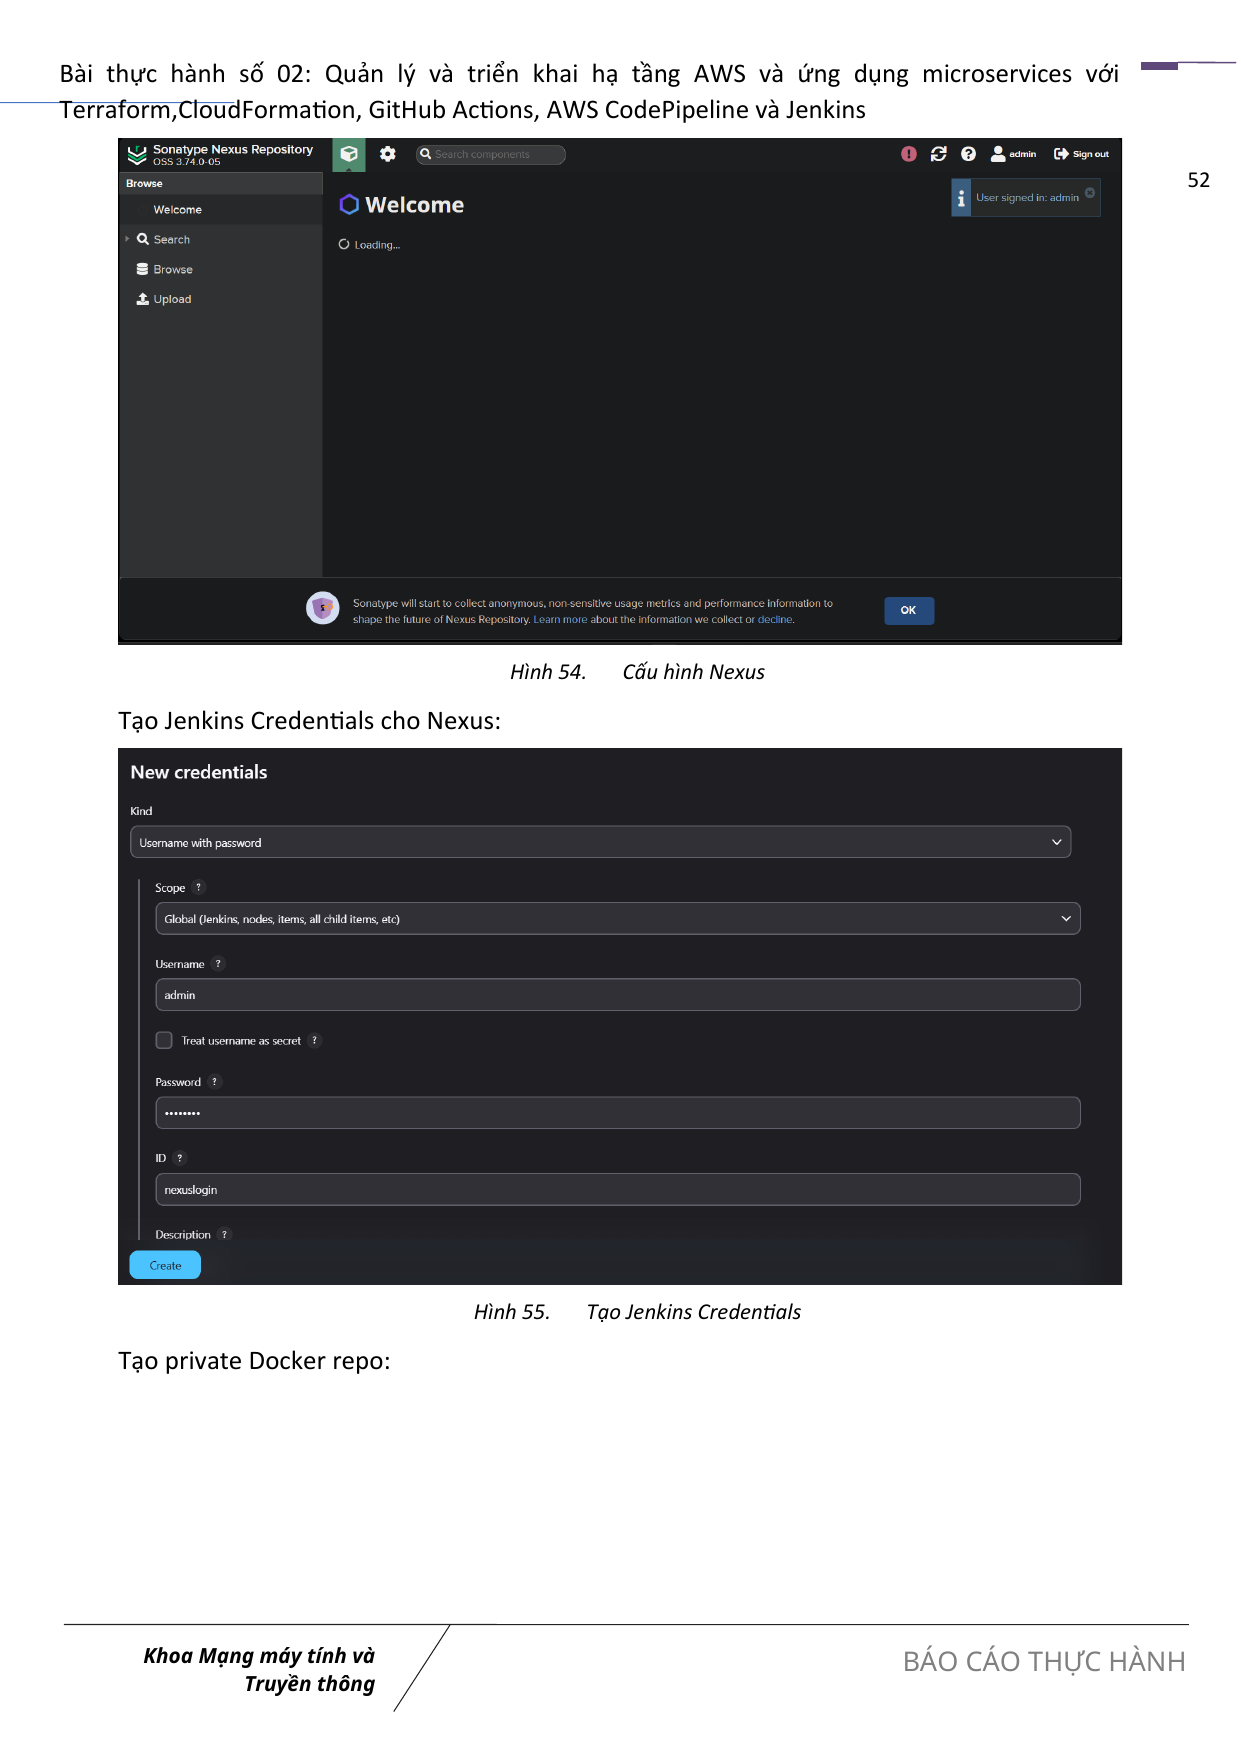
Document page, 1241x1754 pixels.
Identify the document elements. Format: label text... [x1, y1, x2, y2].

picture [118, 138, 1123, 645]
picture [118, 748, 1123, 1285]
text Tạo private Docker repo: [118, 1343, 1122, 1376]
text Tạo Jenkins Credentials [156, 1297, 1122, 1325]
text Tạo Jenkins Credentials cho Nexus: [118, 703, 1122, 736]
text Cấu hình Nexus [156, 657, 1122, 685]
